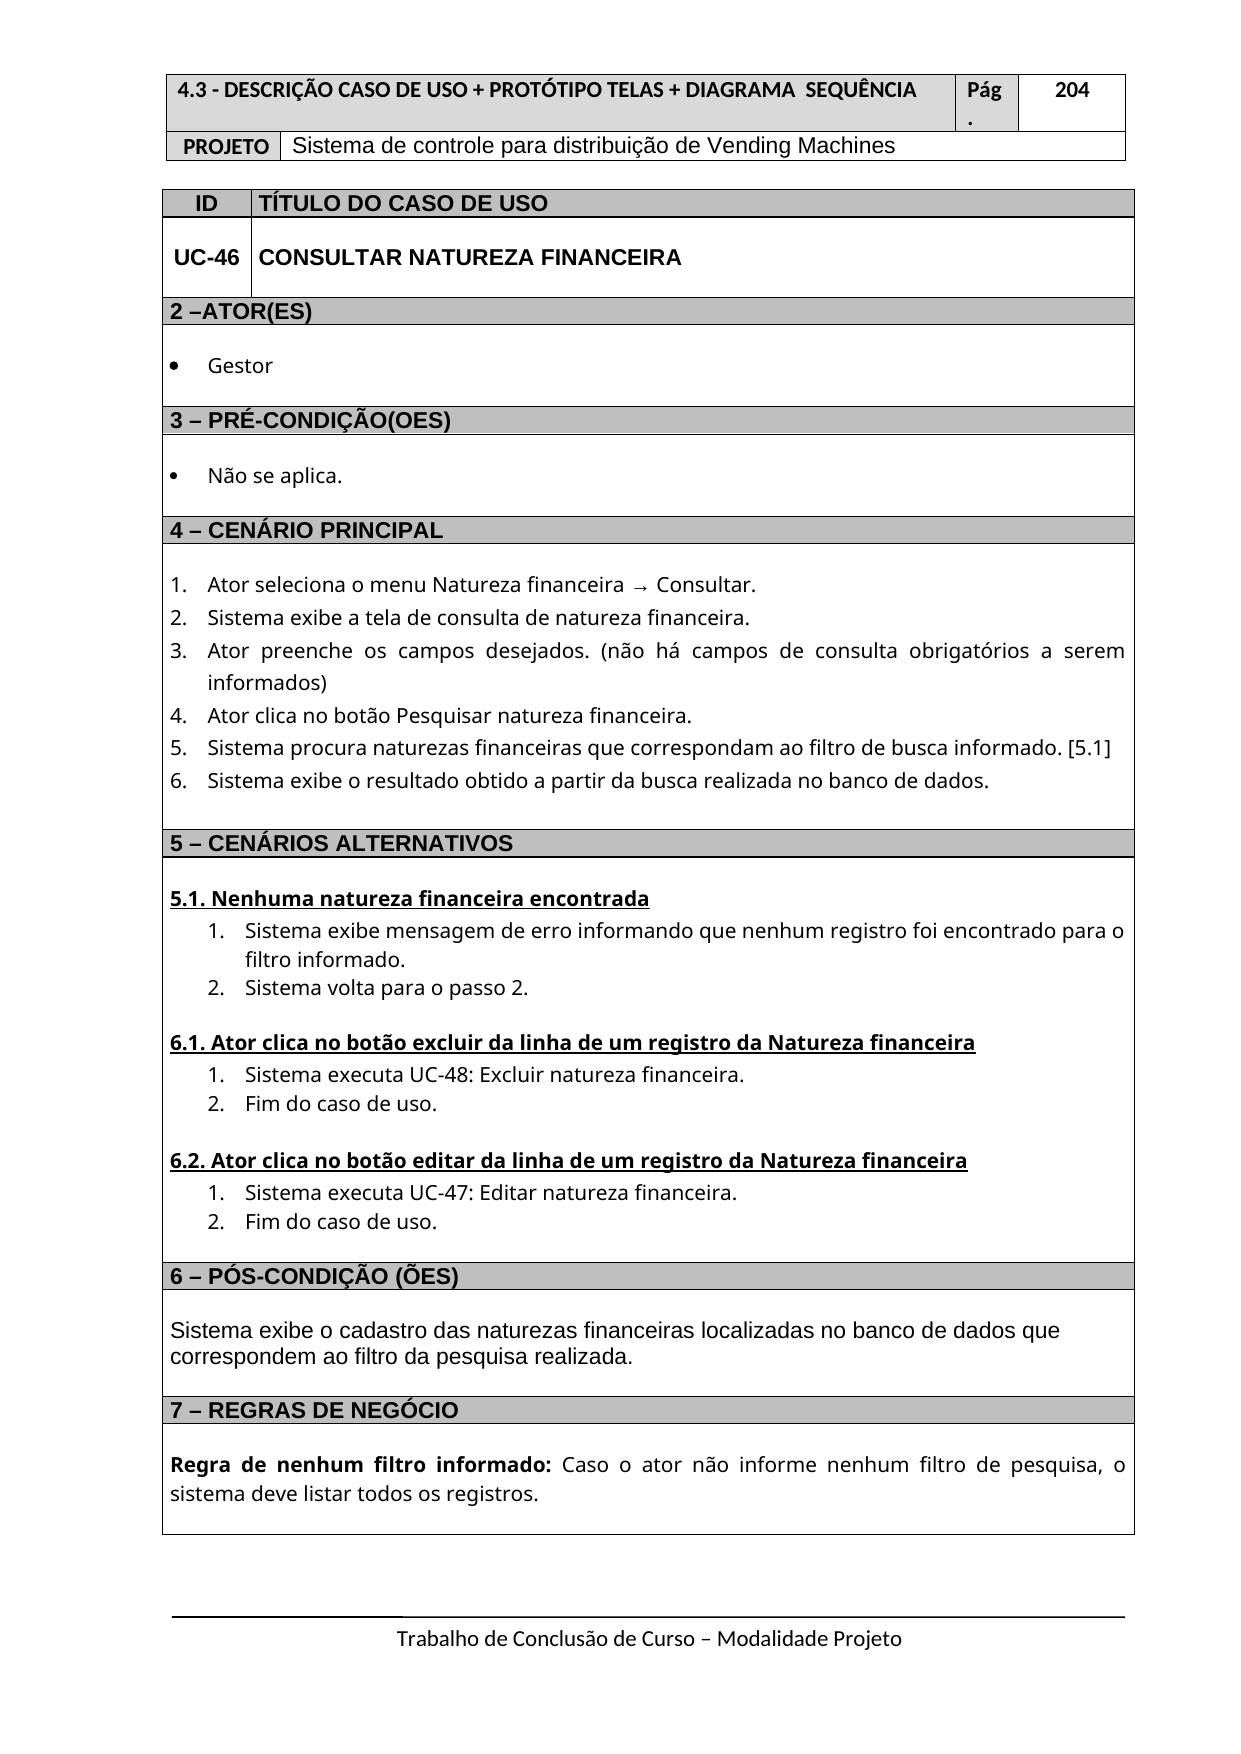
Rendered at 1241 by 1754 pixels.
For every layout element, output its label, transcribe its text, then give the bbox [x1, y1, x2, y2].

table_cell 4 – CENÁRIO PRINCIPAL [163, 517, 1134, 543]
table_cell CONSULTAR NATUREZA FINANCEIRA [252, 218, 1134, 297]
table_cell 5 – CENÁRIOS ALTERNATIVOS [163, 830, 1134, 856]
table_cell 6 – PÓS-CONDIÇÃO (ÕES) [163, 1263, 1134, 1289]
table_cell Sistema exibe o cadastro das naturezas financeiras localizadas no banco de dados que correspondem ao filtro da pesquisa realizada. [163, 1290, 1134, 1396]
table_cell Regra de nenhum filtro informado: Caso o ator não informe nenhum filtro de pesquisa, o sistema deve listar todos os registros. [163, 1424, 1134, 1534]
table_cell 5.1. Nenhuma natureza financeira encontrada Sistema exibe mensagem de erro informando que nenhum registro foi encontrado para o filtro informado. Sistema volta para o passo 2. 6.1. Ator clica no botão excluir da linha de um registro da Natureza financeira Sistema executa UC-48: Excluir natureza financeira. Fim do caso de uso. 6.2. Ator clica no botão editar da linha de um registro da Natureza financeira Sistema executa UC-47: Editar natureza financeira. Fim do caso de uso. [163, 858, 1134, 1262]
table_cell 2 –ATOR(ES) [163, 298, 1134, 324]
table_cell Ator seleciona o menu Natureza financeira → Consultar. Sistema exibe a tela de consulta de natureza financeira. Ator preenche os campos desejados. (não há campos de consulta obrigatórios a serem informados) Ator clica no botão Pesquisar natureza financeira. Sistema procura naturezas financeiras que correspondam ao filtro de busca informado. [5.1] Sistema exibe o resultado obtido a partir da busca realizada no banco de dados. [163, 544, 1134, 829]
table_cell 3 – PRÉ-CONDIÇÃO(OES) [163, 407, 1134, 433]
table_cell Gestor [163, 325, 1134, 406]
table_cell UC-46 [163, 218, 251, 297]
table_cell Não se aplica. [163, 435, 1134, 516]
table_header TÍTULO DO CASO DE USO [252, 190, 1134, 216]
table_header ID [163, 190, 251, 216]
table_cell 7 – REGRAS DE NEGÓCIO [163, 1397, 1134, 1423]
